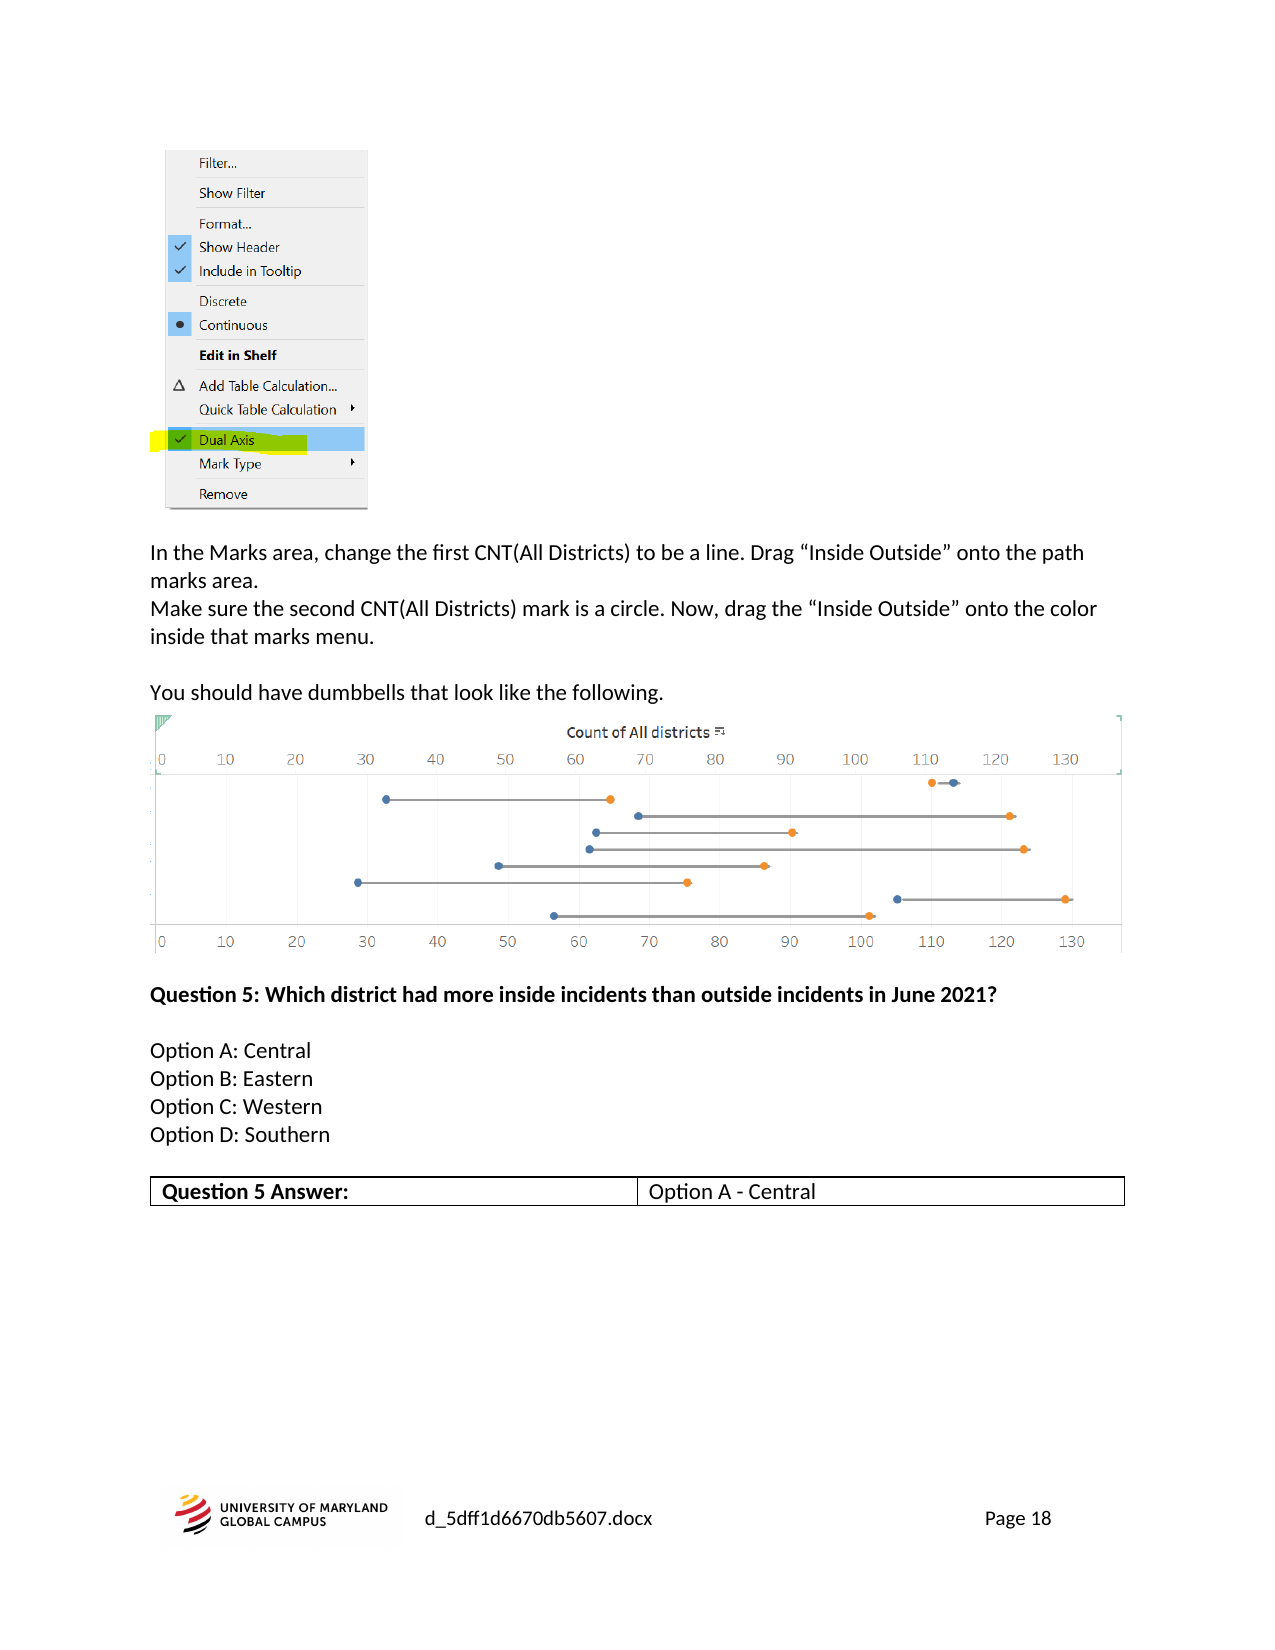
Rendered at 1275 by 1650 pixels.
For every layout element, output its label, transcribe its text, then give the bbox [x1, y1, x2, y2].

text Option B: Eastern [150, 1064, 1125, 1092]
table_header Question 5 Answer: [151, 1178, 637, 1205]
text Option A: Central [150, 1036, 1125, 1064]
picture [161, 1486, 402, 1550]
table_header Option A - Central [638, 1178, 1124, 1205]
picture [150, 706, 1125, 953]
text Question 5: Which district had more inside incidents than outside incidents in June 2021? [150, 980, 1125, 1008]
picture [150, 150, 368, 510]
text In the Marks area, change the first CNT(All Districts) to be a line. Drag “Inside Outside” onto the path marks area. [150, 538, 1125, 594]
text Option C: Western [150, 1092, 1125, 1120]
text Option D: Southern [150, 1120, 1125, 1148]
text Make sure the second CNT(All Districts) mark is a circle. Now, drag the “Inside Outside” onto the color inside that marks menu. [150, 594, 1125, 650]
text You should have dumbbells that look like the following. [150, 678, 1125, 706]
